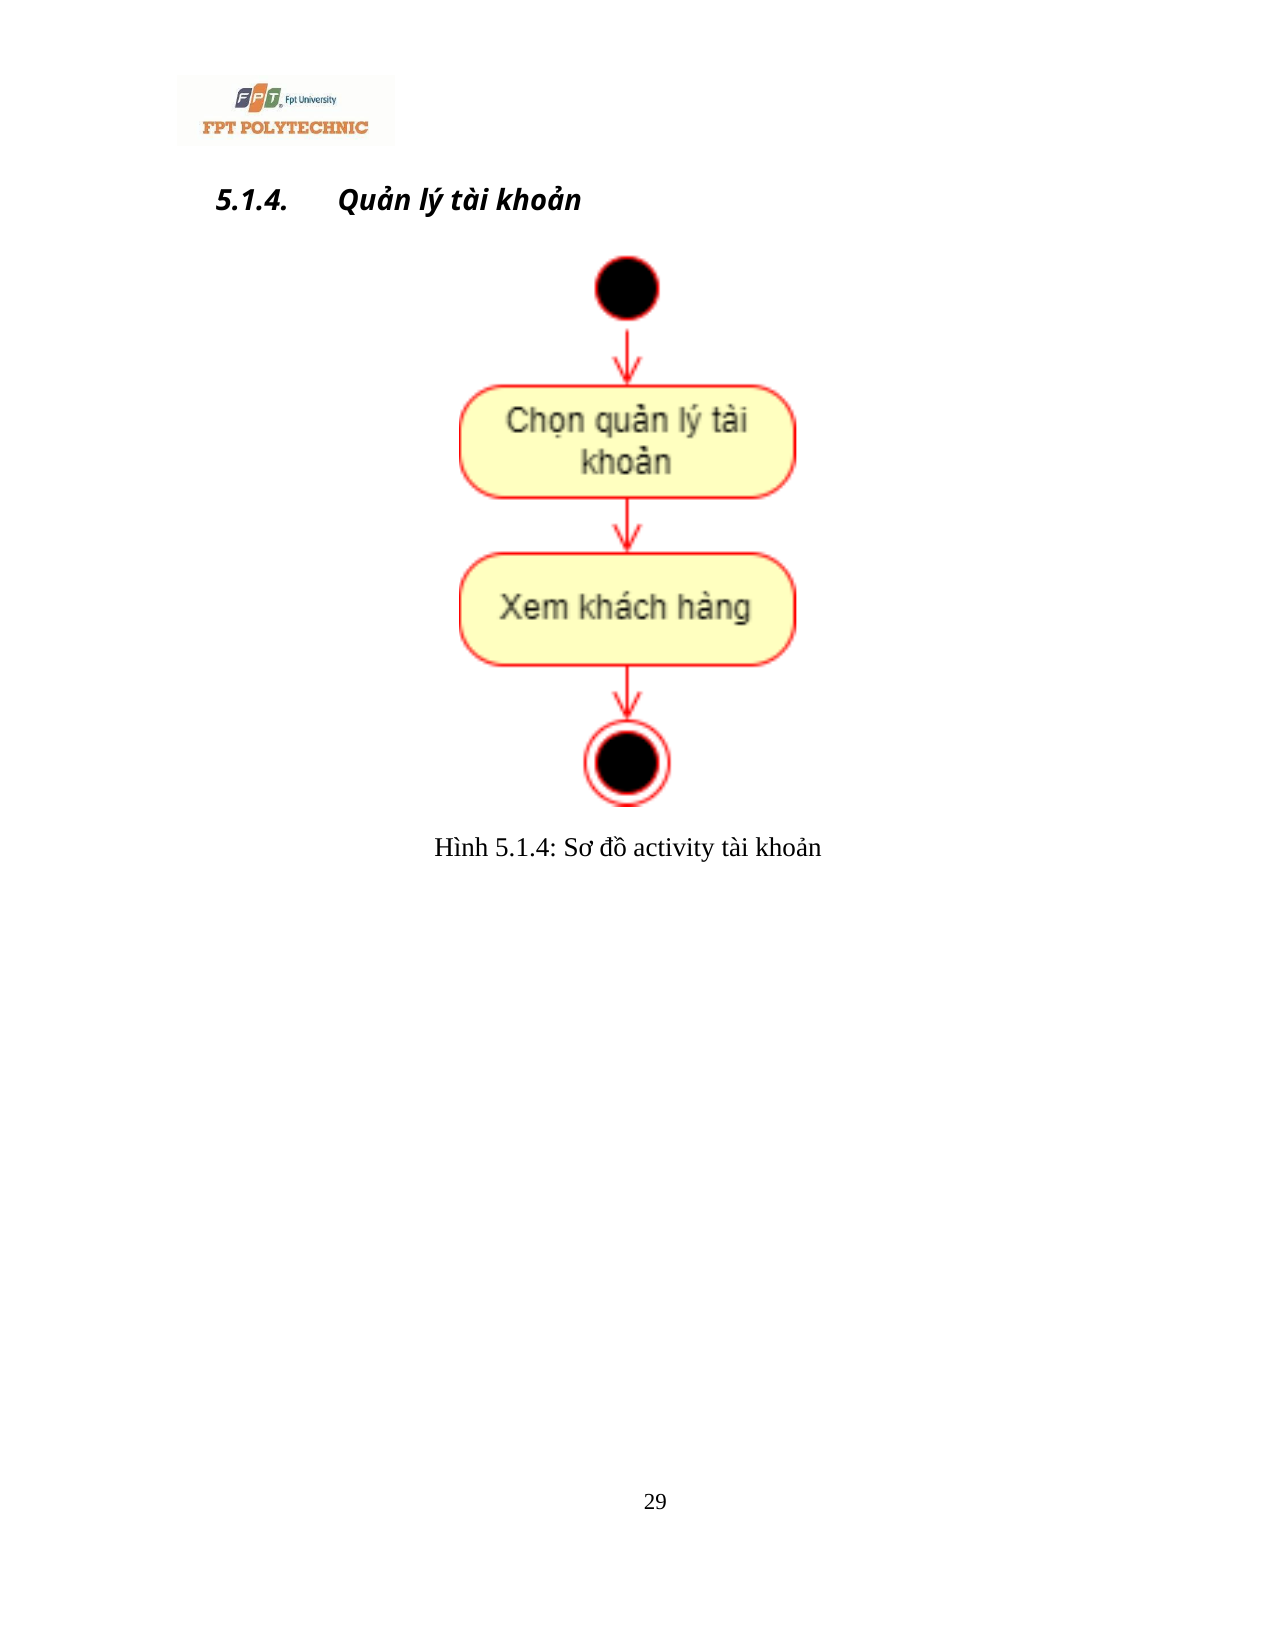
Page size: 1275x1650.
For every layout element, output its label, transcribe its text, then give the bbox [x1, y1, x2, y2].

picture [459, 246, 797, 807]
picture [177, 75, 395, 146]
subtitle Quản lý tài khoản [216, 179, 1198, 219]
